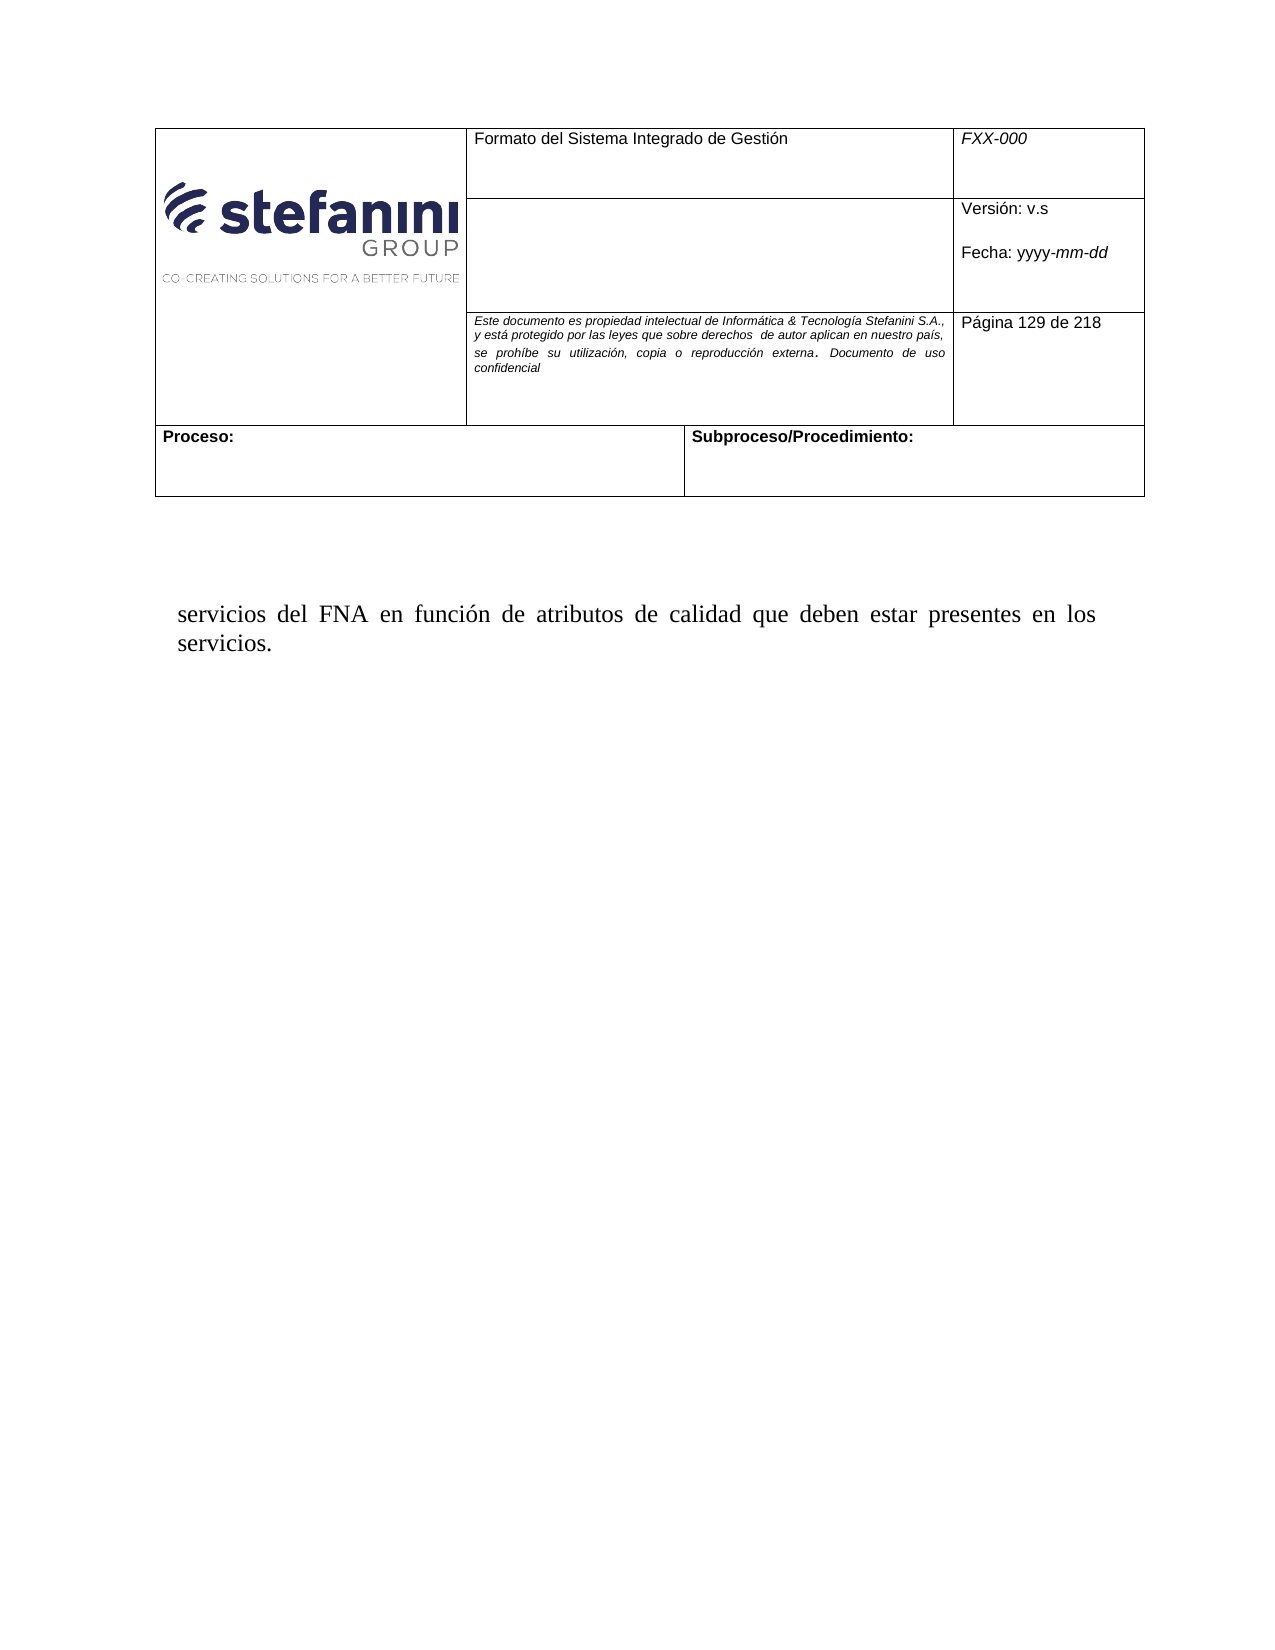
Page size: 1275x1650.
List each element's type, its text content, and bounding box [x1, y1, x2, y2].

picture [162, 182, 460, 286]
text En cambio, en la segunda parte del médoto, la evaluación Arquitectura SOA, el objeto observado son los servicios SOA. Lo que hace esta evaluación es una caracterización de los servicios del FNA en función de atributos de calidad que deben estar presentes en los servicios. [177, 599, 1098, 657]
